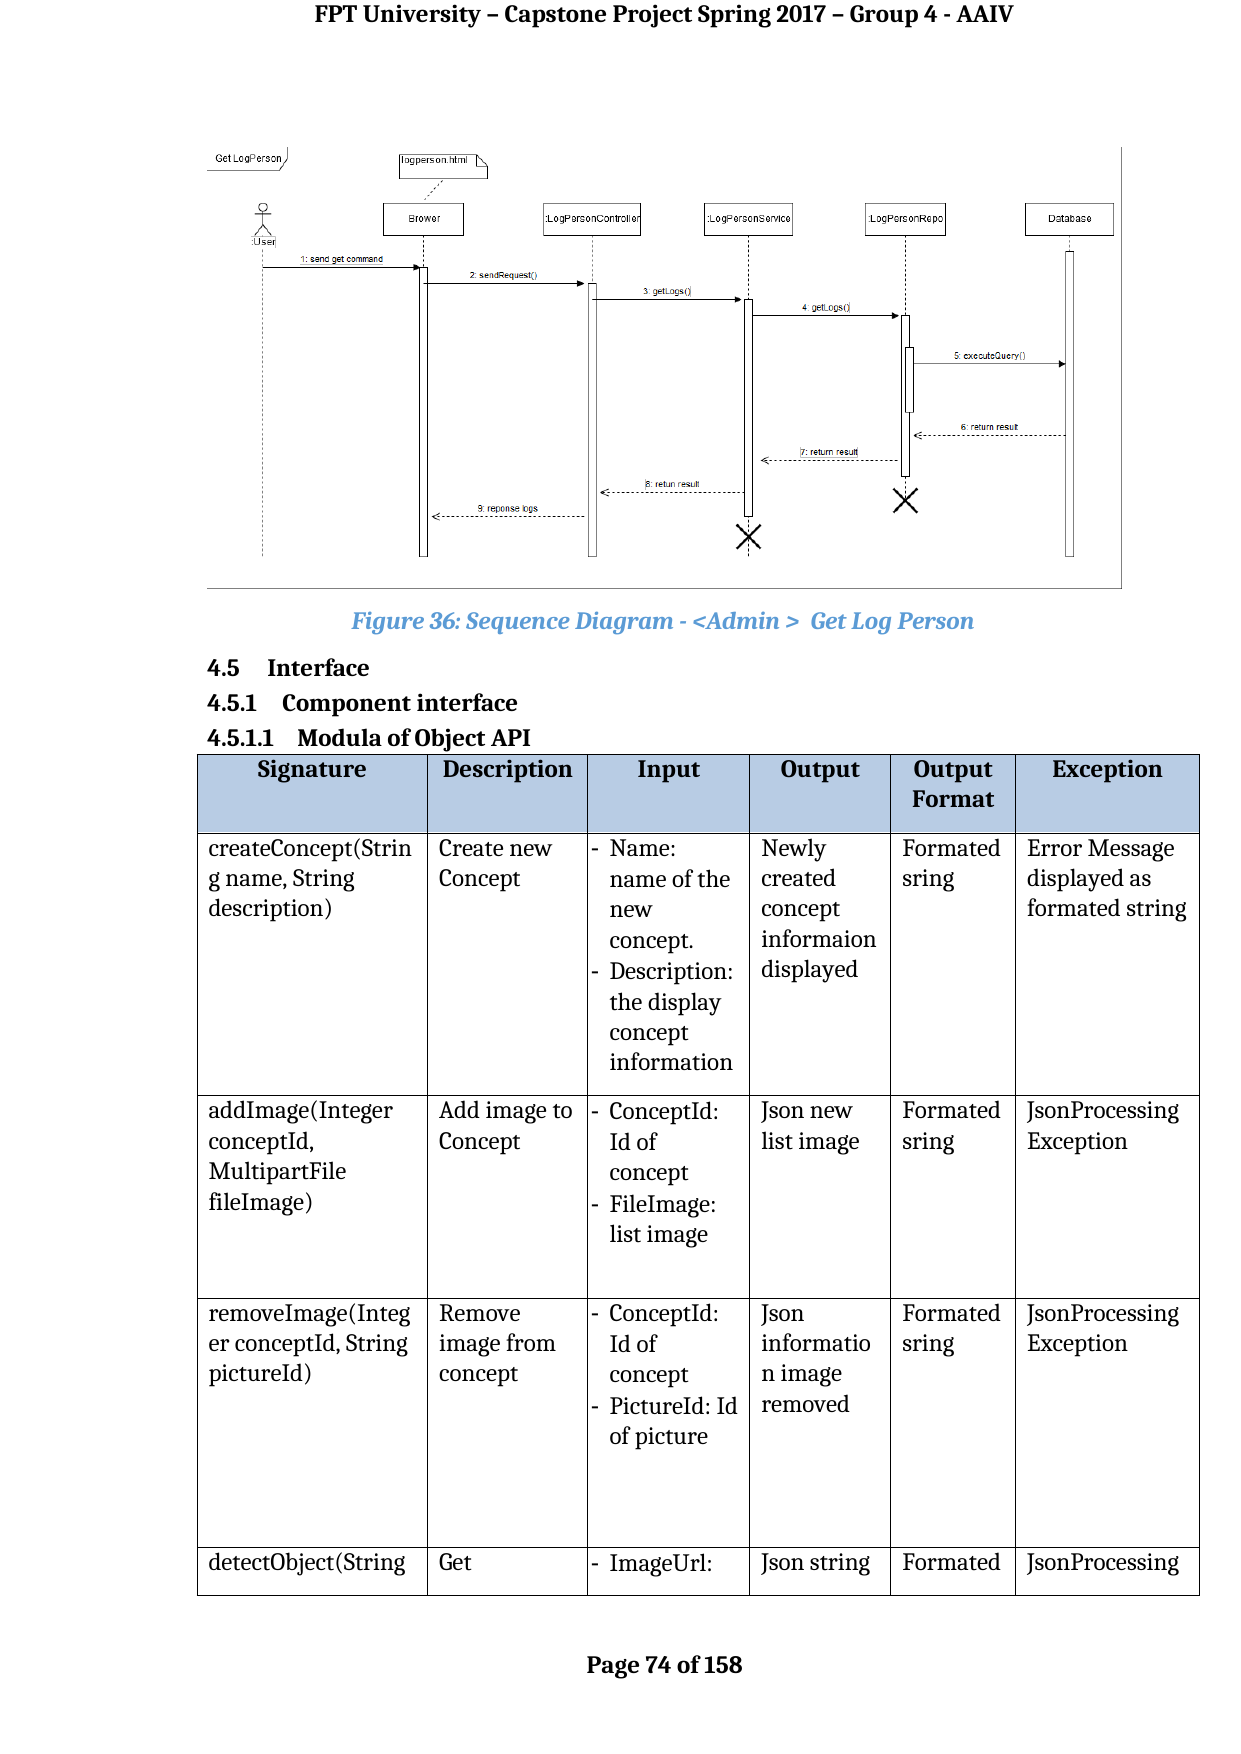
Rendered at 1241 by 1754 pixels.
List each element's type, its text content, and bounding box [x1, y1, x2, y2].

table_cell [198, 1548, 427, 1595]
table_cell JsonProcessingException [1016, 1096, 1199, 1297]
table_cell Error Message displayed as formated string [1016, 834, 1199, 1095]
table_cell ConceptId: Id of concept FileImage: list image [588, 1096, 749, 1297]
table_cell createConcept(String name, String description) [198, 834, 427, 1095]
table_cell addImage(Integer conceptId, MultipartFile fileImage) [198, 1096, 427, 1297]
table_header Output Format [891, 755, 1015, 832]
table_cell Formated sring [891, 1299, 1015, 1547]
table_cell Formated sring [891, 834, 1015, 1095]
table_header Output [750, 755, 890, 832]
subtitle Modula of Object API [207, 723, 1122, 752]
table_cell Add image to Concept [428, 1096, 587, 1297]
table_header Exception [1016, 755, 1199, 832]
table_header Input [588, 755, 749, 832]
table_cell Formated sring [891, 1548, 1015, 1595]
table_cell Formated sring [891, 1096, 1015, 1297]
table_cell Name: name of the new concept. Description: the display concept information [588, 834, 749, 1095]
table_header Description [428, 755, 587, 832]
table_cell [588, 1548, 749, 1595]
subtitle Component interface [207, 689, 1122, 718]
table_cell Json string [750, 1548, 890, 1595]
text Figure 36: Sequence Diagram - <Admin > Get Log Person [207, 607, 1122, 636]
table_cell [1016, 1548, 1199, 1595]
table_cell Json information image removed [750, 1299, 890, 1547]
subtitle Interface [207, 654, 1122, 683]
table_cell JsonProcessingException [1016, 1299, 1199, 1547]
table_cell Remove image from concept [428, 1299, 587, 1547]
table_cell Create new Concept [428, 834, 587, 1095]
table_cell Newly created concept informaion displayed [750, 834, 890, 1095]
table_cell ConceptId: Id of concept PictureId: Id of picture [588, 1299, 749, 1547]
table_cell removeImage(Integer conceptId, String pictureId) [198, 1299, 427, 1547]
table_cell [428, 1548, 587, 1595]
table_cell Json new list image [750, 1096, 890, 1297]
table_header Signature [198, 755, 427, 832]
